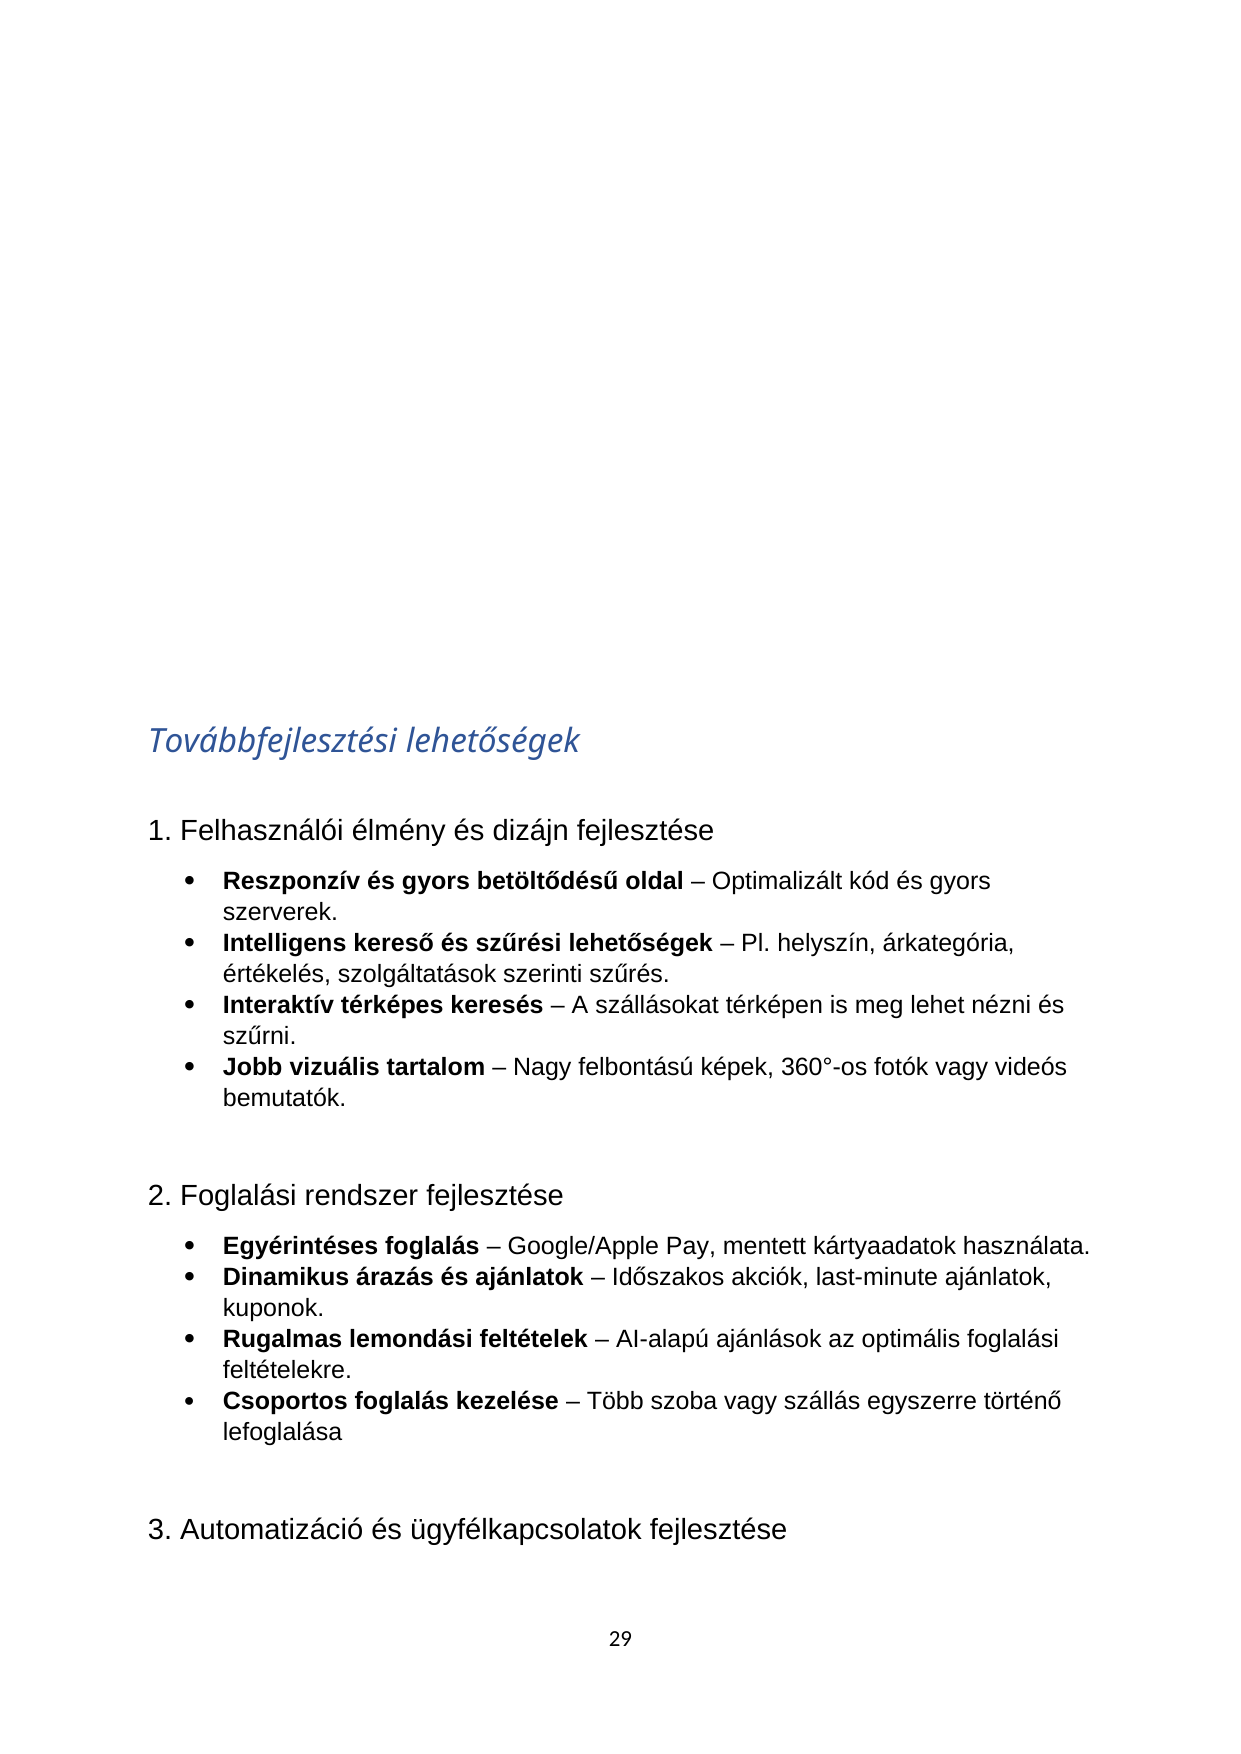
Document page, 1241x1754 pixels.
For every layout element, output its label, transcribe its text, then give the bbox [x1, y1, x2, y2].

text 1. Felhasználói élmény és dizájn fejlesztése [148, 813, 1093, 846]
list Rugalmas lemondási feltételek – AI-alapú ajánlások az optimális foglalási feltételekre. [185, 1324, 1093, 1384]
list Dinamikus árazás és ajánlatok – Időszakos akciók, last-minute ajánlatok, kuponok. [185, 1262, 1093, 1322]
text 2. Foglalási rendszer fejlesztése [148, 1178, 1093, 1212]
subtitle Továbbfejlesztési lehetőségek [148, 717, 1093, 762]
list Csoportos foglalás kezelése – Több szoba vagy szállás egyszerre történő lefoglalása [185, 1386, 1093, 1446]
list Egyérintéses foglalás – Google/Apple Pay, mentett kártyaadatok használata. [185, 1231, 1093, 1260]
list Interaktív térképes keresés – A szállásokat térképen is meg lehet nézni és szűrni. [185, 990, 1093, 1050]
list Reszponzív és gyors betöltődésű oldal – Optimalizált kód és gyors szerverek. [185, 866, 1093, 926]
text 3. Automatizáció és ügyfélkapcsolatok fejlesztése [148, 1512, 1093, 1546]
list Jobb vizuális tartalom – Nagy felbontású képek, 360°-os fotók vagy videós bemutatók. [185, 1052, 1093, 1112]
list Intelligens kereső és szűrési lehetőségek – Pl. helyszín, árkategória, értékelés, szolgáltatások szerinti szűrés. [185, 928, 1093, 988]
